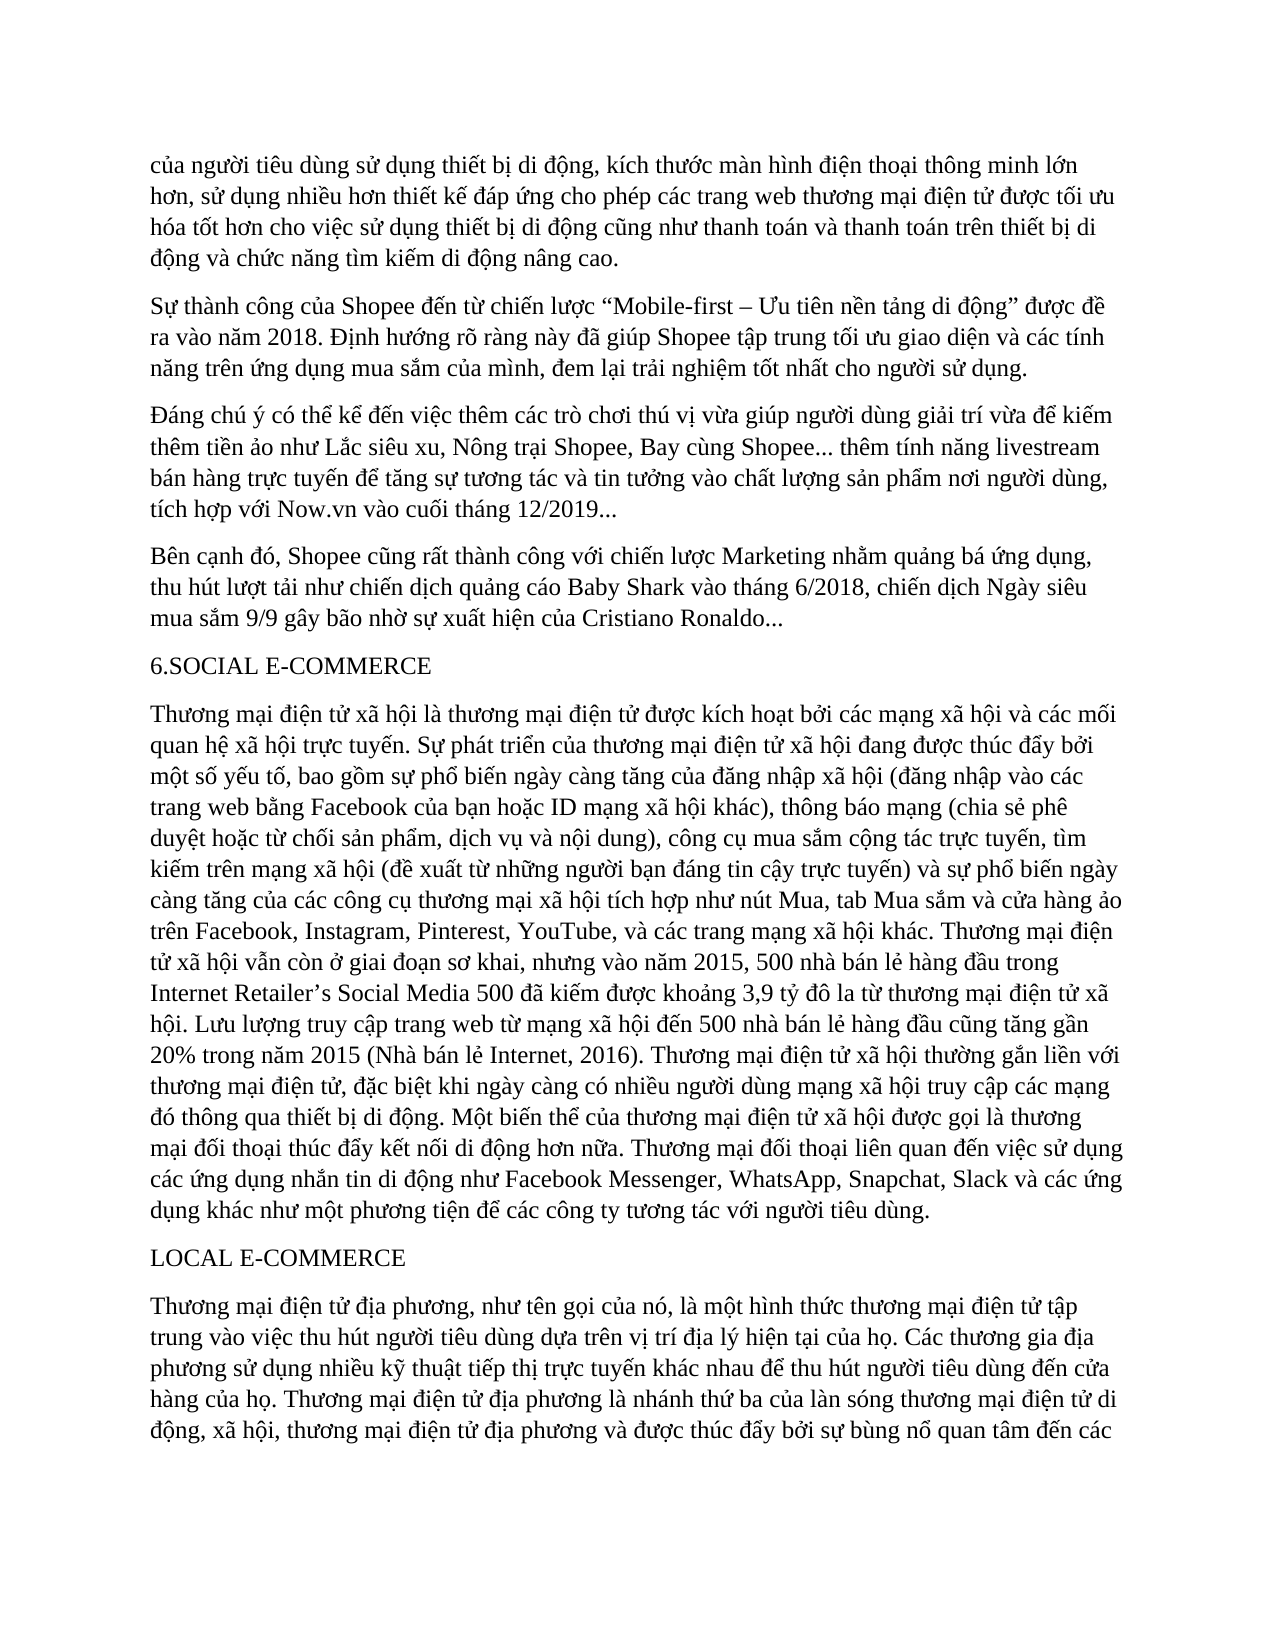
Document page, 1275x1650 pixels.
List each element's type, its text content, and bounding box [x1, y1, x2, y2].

text Đáng chú ý có thể kể đến việc thêm các trò chơi thú vị vừa giúp người dùng giải trí vừa để kiếm thêm tiền ảo như Lắc siêu xu, Nông trại Shopee, Bay cùng Shopee... thêm tính năng livestream bán hàng trực tuyến để tăng sự tương tác và tin tưởng vào chất lượng sản phẩm nơi người dùng, tích hợp với Now.vn vào cuối tháng 12/2019... [150, 401, 1125, 522]
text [150, 1291, 1125, 1444]
text Sự thành công của Shopee đến từ chiến lược “Mobile-first – Ưu tiên nền tảng di động” được đề ra vào năm 2018. Định hướng rõ ràng này đã giúp Shopee tập trung tối ưu giao diện và các tính năng trên ứng dụng mua sắm của mình, đem lại trải nghiệm tốt nhất cho người sử dụng. [150, 291, 1125, 382]
text Thương mại điện tử xã hội là thương mại điện tử được kích hoạt bởi các mạng xã hội và các mối quan hệ xã hội trực tuyến. Sự phát triển của thương mại điện tử xã hội đang được thúc đẩy bởi một số yếu tố, bao gồm sự phổ biến ngày càng tăng của đăng nhập xã hội (đăng nhập vào các trang web bằng Facebook của bạn hoặc ID mạng xã hội khác), thông báo mạng (chia sẻ phê duyệt hoặc từ chối sản phẩm, dịch vụ và nội dung), công cụ mua sắm cộng tác trực tuyến, tìm kiếm trên mạng xã hội (đề xuất từ ​​những người bạn đáng tin cậy trực tuyến) và sự phổ biến ngày càng tăng của các công cụ thương mại xã hội tích hợp như nút Mua, tab Mua sắm và cửa hàng ảo trên Facebook, Instagram, Pinterest, YouTube, và các trang mạng xã hội khác. Thương mại điện tử xã hội vẫn còn ở giai đoạn sơ khai, nhưng vào năm 2015, 500 nhà bán lẻ hàng đầu trong Internet Retailer’s Social Media 500 đã kiếm được khoảng 3,9 tỷ đô la từ thương mại điện tử xã hội. Lưu lượng truy cập trang web từ mạng xã hội đến 500 nhà bán lẻ hàng đầu cũng tăng gần 20% trong năm 2015 (Nhà bán lẻ Internet, 2016). Thương mại điện tử xã hội thường gắn liền với thương mại điện tử, đặc biệt khi ngày càng có nhiều người dùng mạng xã hội truy cập các mạng đó thông qua thiết bị di động. Một biến thể của thương mại điện tử xã hội được gọi là thương mại đối thoại thúc đẩy kết nối di động hơn nữa. Thương mại đối thoại liên quan đến việc sử dụng các ứng dụng nhắn tin di động như Facebook Messenger, WhatsApp, Snapchat, Slack và các ứng dụng khác như một phương tiện để các công ty tương tác với người tiêu dùng. [150, 699, 1125, 1224]
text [150, 150, 1125, 272]
text LOCAL E-COMMERCE [150, 1243, 1125, 1272]
text Bên cạnh đó, Shopee cũng rất thành công với chiến lược Marketing nhằm quảng bá ứng dụng, thu hút lượt tải như chiến dịch quảng cáo Baby Shark vào tháng 6/2018, chiến dịch Ngày siêu mua sắm 9/9 gây bão nhờ sự xuất hiện của Cristiano Ronaldo... [150, 541, 1125, 632]
text 6.SOCIAL E-COMMERCE [150, 651, 1125, 680]
